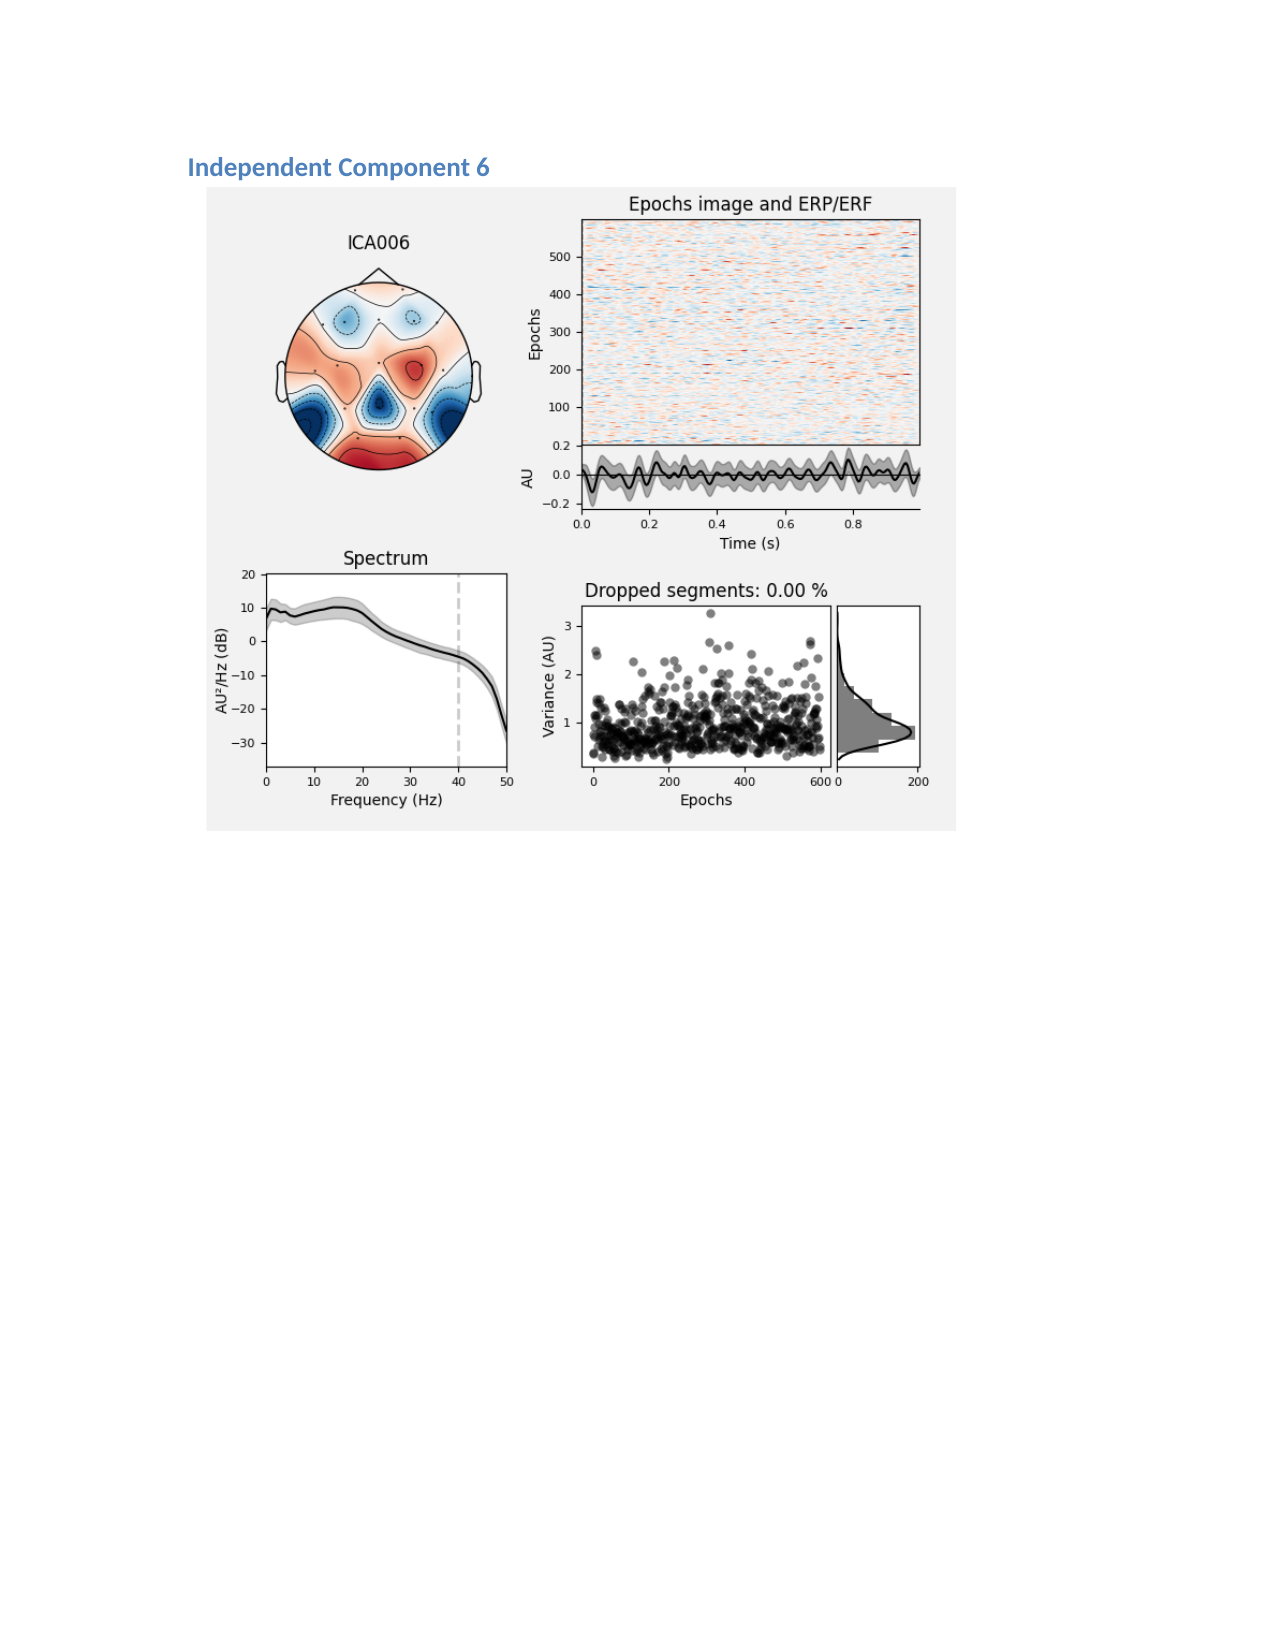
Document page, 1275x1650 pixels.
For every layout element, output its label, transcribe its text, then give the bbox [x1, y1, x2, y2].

subtitle Independent Component 6 [187, 150, 1087, 183]
picture [206, 187, 957, 831]
